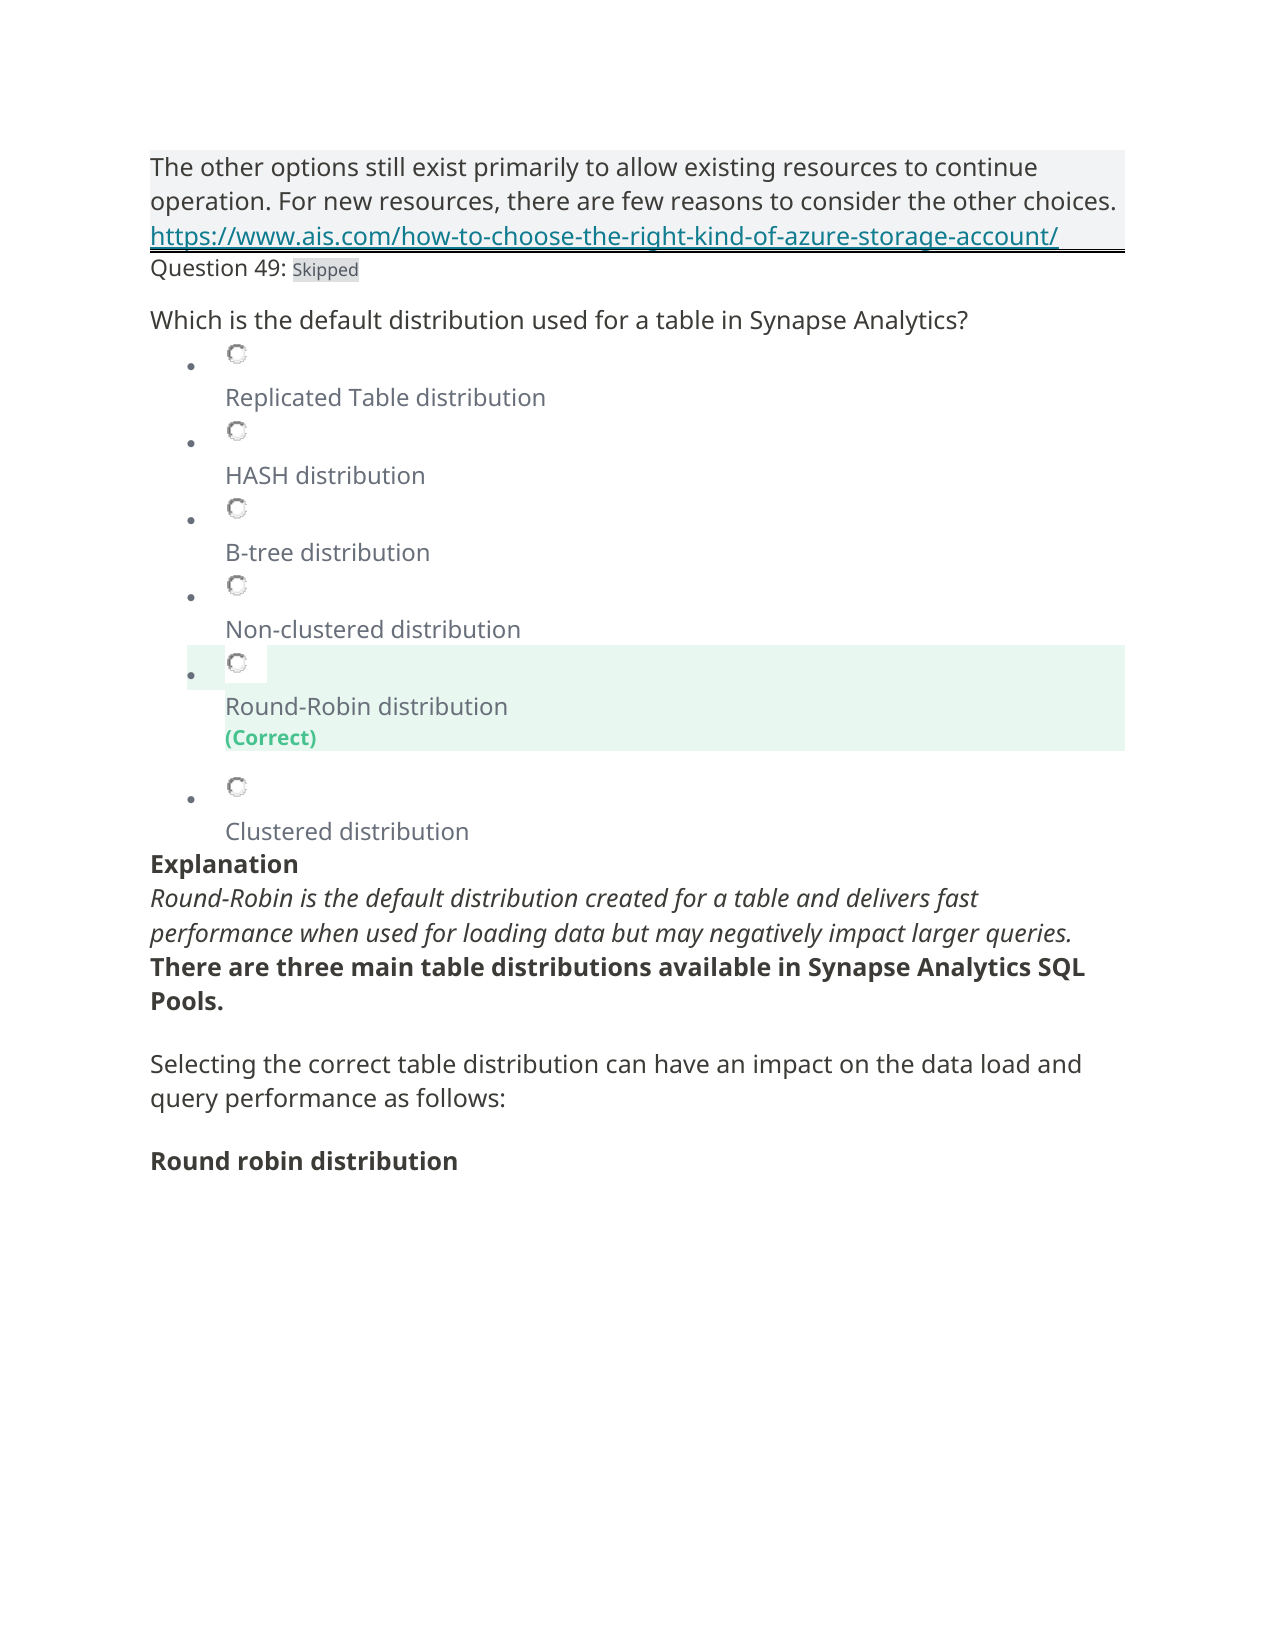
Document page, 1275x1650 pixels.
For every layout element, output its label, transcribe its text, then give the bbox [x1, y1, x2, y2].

subtitle Explanation [150, 847, 1125, 881]
text Round-Robin is the default distribution created for a table and delivers fast performance when used for loading data but may negatively impact larger queries. [150, 881, 1125, 949]
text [150, 150, 1125, 218]
list ​ [187, 770, 1125, 814]
text https://www.ais.com/how-to-choose-the-right-kind-of-azure-storage-account/ [150, 218, 1125, 249]
text Clustered distribution [225, 814, 1125, 847]
text (Correct) [225, 723, 1125, 751]
text Round-Robin distribution [225, 690, 1125, 723]
list ​ [187, 491, 1125, 536]
text B-tree distribution [225, 536, 1125, 568]
text Question 49: Skipped [150, 253, 1125, 283]
text There are three main table distributions available in Synapse Analytics SQL Pools. [150, 949, 1125, 1017]
list ​ [187, 645, 1125, 690]
text Non-clustered distribution [225, 613, 1125, 645]
text Round robin distribution [150, 1144, 1125, 1178]
text Selecting the correct table distribution can have an impact on the data load and query performance as follows: [150, 1047, 1125, 1115]
list ​ [187, 337, 1125, 381]
text HASH distribution [225, 458, 1125, 491]
text Which is the default distribution used for a table in Synapse Analytics? [150, 303, 1125, 337]
text Replicated Table distribution [225, 381, 1125, 414]
list ​ [187, 414, 1125, 458]
list ​ [187, 568, 1125, 613]
